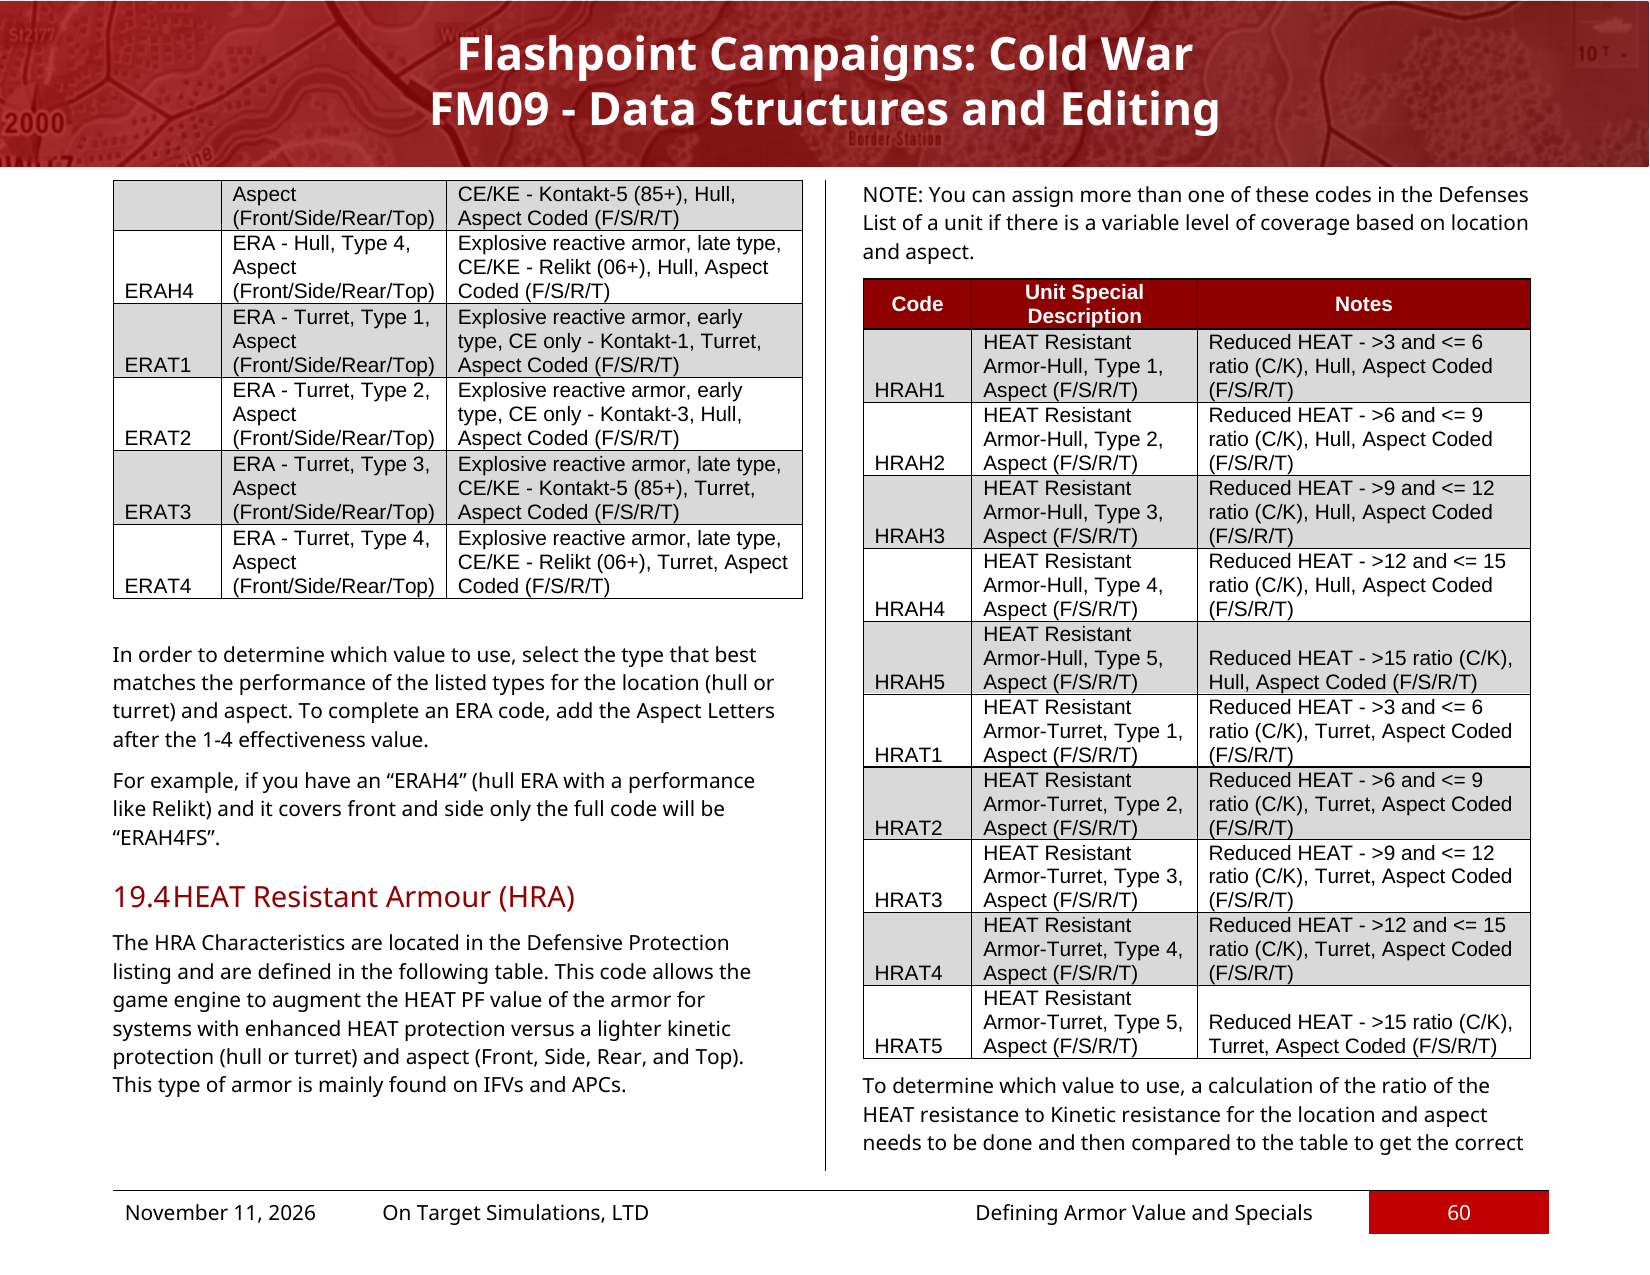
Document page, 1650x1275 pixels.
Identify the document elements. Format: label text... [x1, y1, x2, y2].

table_cell HEAT Resistant Armor-Hull, Type 4, Aspect (F/S/R/T) [972, 549, 1197, 621]
table_cell ERAH3 [114, 181, 221, 230]
table_cell Reduced HEAT - >3 and <= 6 ratio (C/K), Hull, Aspect Coded (F/S/R/T) [1198, 330, 1530, 402]
table_cell HRAH5 [864, 622, 971, 693]
table_cell Explosive reactive armor, early type, CE only - Kontakt-1, Turret, Aspect Coded (F/S/R/T) [447, 304, 802, 377]
table_cell HRAT5 [864, 986, 971, 1058]
table_cell HRAT2 [864, 768, 971, 839]
table_cell Reduced HEAT - >15 ratio (C/K), Hull, Aspect Coded (F/S/R/T) [1198, 622, 1530, 693]
table_cell HEAT Resistant Armor-Turret, Type 3, Aspect (F/S/R/T) [972, 840, 1197, 912]
table_cell HEAT Resistant Armor-Turret, Type 4, Aspect (F/S/R/T) [972, 913, 1197, 985]
table_cell ERAH4 [114, 231, 221, 303]
table_cell Reduced HEAT - >9 and <= 12 ratio (C/K), Hull, Aspect Coded (F/S/R/T) [1198, 476, 1530, 548]
table_cell Reduced HEAT - >15 ratio (C/K), Turret, Aspect Coded (F/S/R/T) [1198, 986, 1530, 1058]
table_cell Reduced HEAT - >3 and <= 6 ratio (C/K), Turret, Aspect Coded (F/S/R/T) [1198, 695, 1530, 766]
table_cell HEAT Resistant Armor-Hull, Type 1, Aspect (F/S/R/T) [972, 330, 1197, 402]
table_cell ERA - Hull, Type 3, Aspect (Front/Side/Rear/Top) [222, 181, 446, 230]
table_header Unit Special Description [972, 280, 1197, 328]
table_cell HRAH2 [864, 403, 971, 475]
text NOTE: You can assign more than one of these codes in the Defenses List of a unit if there is a variable level of coverage based on location and aspect. [862, 180, 1537, 265]
table_cell Reduced HEAT - >12 and <= 15 ratio (C/K), Hull, Aspect Coded (F/S/R/T) [1198, 549, 1530, 621]
table_cell ERAT3 [114, 451, 221, 524]
table_cell HRAH3 [864, 476, 971, 548]
table_cell Reduced HEAT - >9 and <= 12 ratio (C/K), Turret, Aspect Coded (F/S/R/T) [1198, 840, 1530, 912]
table_cell HRAH1 [864, 330, 971, 402]
table_cell Explosive reactive armor, late type, CE/KE - Relikt (06+), Turret, Aspect Coded (F/S/R/T) [447, 525, 802, 598]
table_cell HRAT1 [864, 695, 971, 766]
table_cell HRAT3 [864, 840, 971, 912]
table_cell HEAT Resistant Armor-Hull, Type 5, Aspect (F/S/R/T) [972, 622, 1197, 693]
table_cell HEAT Resistant Armor-Turret, Type 2, Aspect (F/S/R/T) [972, 768, 1197, 839]
subtitle HEAT Resistant Armour (HRA) [112, 876, 787, 916]
table_header Notes [1198, 280, 1530, 328]
table_cell ERA - Turret, Type 4, Aspect (Front/Side/Rear/Top) [222, 525, 446, 598]
table_cell ERA - Turret, Type 3, Aspect (Front/Side/Rear/Top) [222, 451, 446, 524]
picture [0, 0, 1650, 167]
table_cell ERA - Turret, Type 1, Aspect (Front/Side/Rear/Top) [222, 304, 446, 377]
table_cell Explosive reactive armor, late type, CE/KE - Kontakt-5 (85+), Turret, Aspect Coded (F/S/R/T) [447, 451, 802, 524]
table_cell HEAT Resistant Armor-Turret, Type 1, Aspect (F/S/R/T) [972, 695, 1197, 766]
table_cell Reduced HEAT - >6 and <= 9 ratio (C/K), Turret, Aspect Coded (F/S/R/T) [1198, 768, 1530, 839]
table_cell Explosive reactive armor, early type, CE only - Kontakt-3, Hull, Aspect Coded (F/S/R/T) [447, 378, 802, 450]
table_cell HRAH4 [864, 549, 971, 621]
table_cell HEAT Resistant Armor-Turret, Type 5, Aspect (F/S/R/T) [972, 986, 1197, 1058]
table_header Code [864, 280, 971, 328]
table_cell ERA - Turret, Type 2, Aspect (Front/Side/Rear/Top) [222, 378, 446, 450]
table_cell ERAT2 [114, 378, 221, 450]
table_cell ERA - Hull, Type 4, Aspect (Front/Side/Rear/Top) [222, 231, 446, 303]
table_cell Reduced HEAT - >12 and <= 15 ratio (C/K), Turret, Aspect Coded (F/S/R/T) [1198, 913, 1530, 985]
table_cell Reduced HEAT - >6 and <= 9 ratio (C/K), Hull, Aspect Coded (F/S/R/T) [1198, 403, 1530, 475]
table_cell ERAT1 [114, 304, 221, 377]
table_cell Explosive reactive armor, late type, CE/KE - Kontakt-5 (85+), Hull, Aspect Coded (F/S/R/T) [447, 181, 802, 230]
text In order to determine which value to use, select the type that best matches the performance of the listed types for the location (hull or turret) and aspect. To complete an ERA code, add the Aspect Letters after the 1-4 effectiveness value. [112, 640, 787, 753]
text For example, if you have an “ERAH4” (hull ERA with a performance like Relikt) and it covers front and side only the full code will be “ERAH4FS”. [112, 766, 787, 851]
text The HRA Characteristics are located in the Defensive Protection listing and are defined in the following table. This code allows the game engine to augment the HEAT PF value of the armor for systems with enhanced HEAT protection versus a lighter kinetic protection (hull or turret) and aspect (Front, Side, Rear, and Top). This type of armor is mainly found on IFVs and APCs. [112, 928, 787, 1099]
table_cell HEAT Resistant Armor-Hull, Type 3, Aspect (F/S/R/T) [972, 476, 1197, 548]
table_cell HEAT Resistant Armor-Hull, Type 2, Aspect (F/S/R/T) [972, 403, 1197, 475]
table_cell HRAT4 [864, 913, 971, 985]
table_cell ERAT4 [114, 525, 221, 598]
table_cell Explosive reactive armor, late type, CE/KE - Relikt (06+), Hull, Aspect Coded (F/S/R/T) [447, 231, 802, 303]
